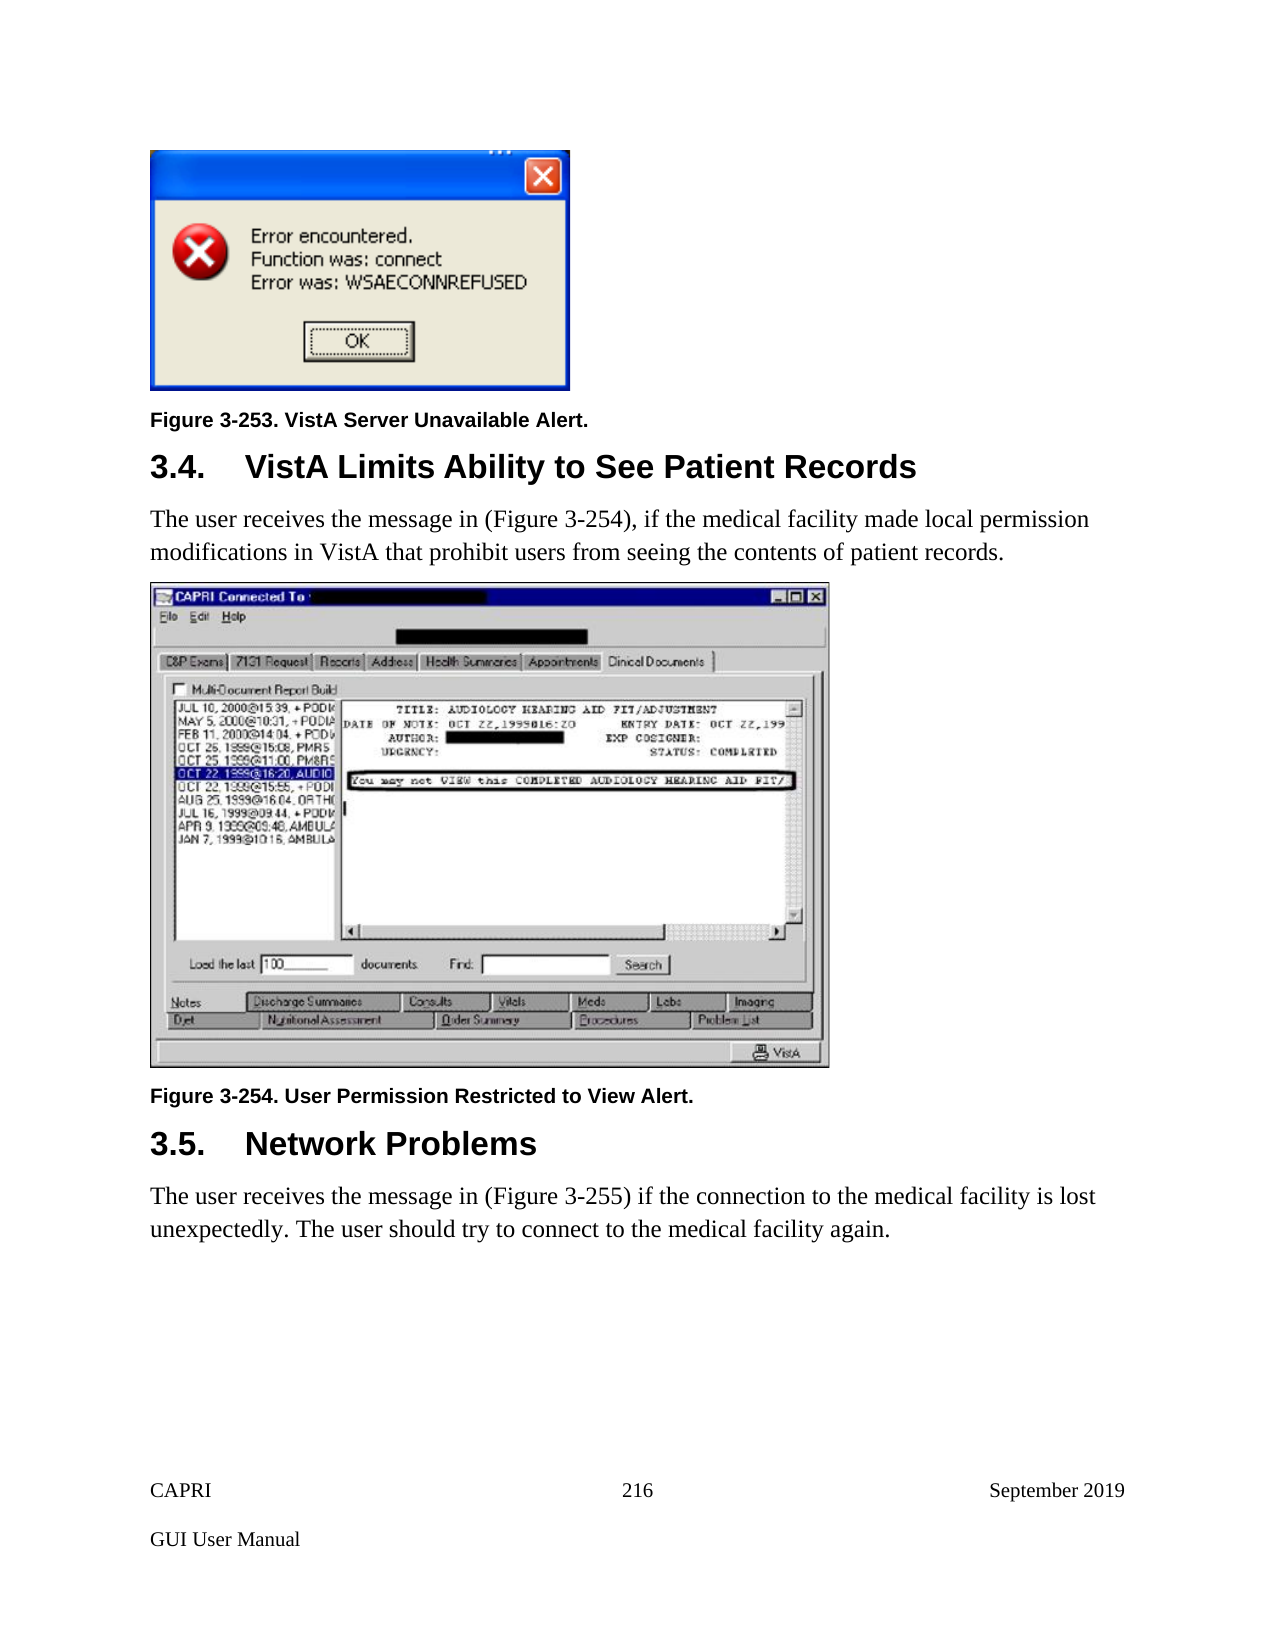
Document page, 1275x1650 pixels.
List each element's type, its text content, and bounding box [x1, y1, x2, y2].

picture [150, 582, 830, 1068]
subtitle Network Problems [150, 1124, 1125, 1163]
subtitle VistA Limits Ability to See Patient Records [150, 447, 1125, 486]
picture [150, 150, 571, 391]
